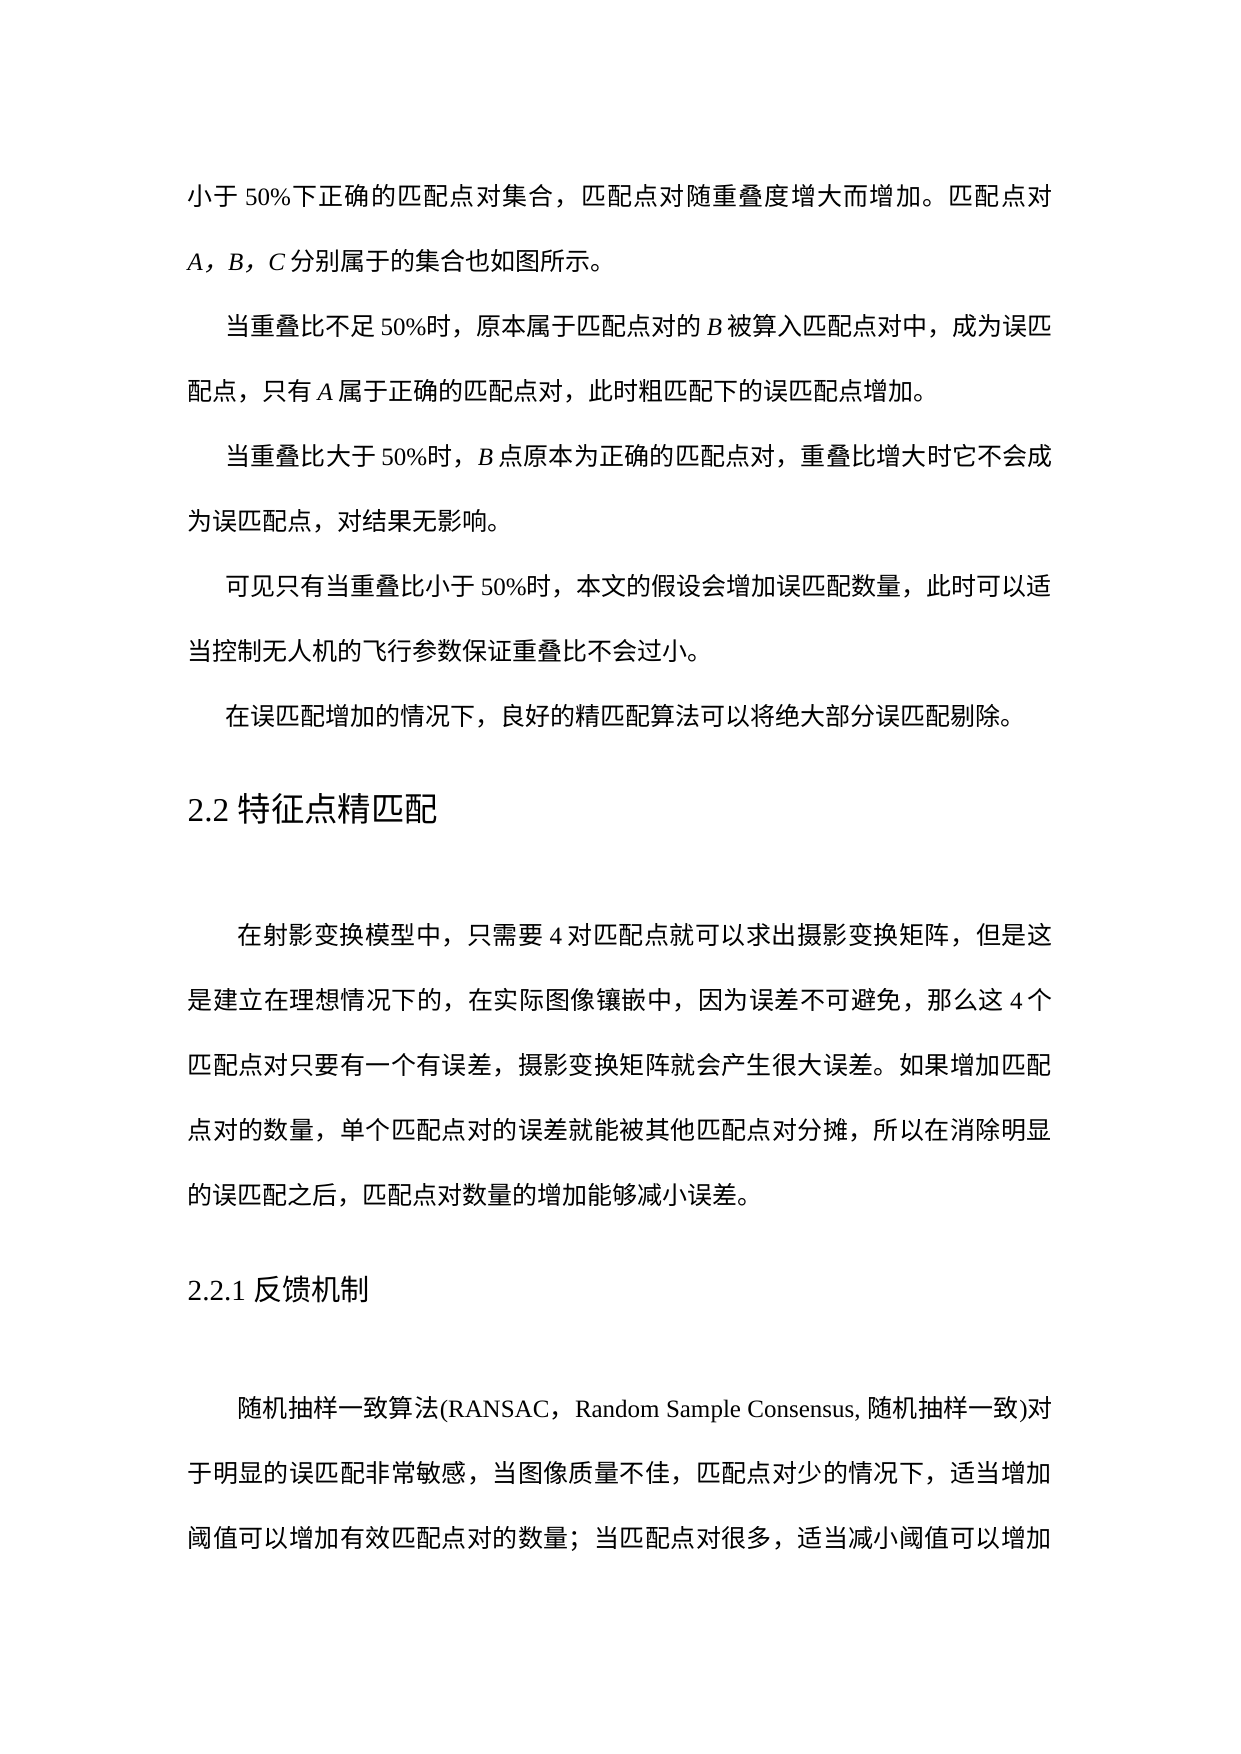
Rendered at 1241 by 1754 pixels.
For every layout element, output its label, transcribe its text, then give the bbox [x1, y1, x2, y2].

text 在射影变换模型中，只需要4对匹配点就可以求出摄影变换矩阵，但是这是建立在理想情况下的，在实际图像镶嵌中，因为误差不可避免，那么这4个匹配点对只要有一个有误差，摄影变换矩阵就会产生很大误差。如果增加匹配点对的数量，单个匹配点对的误差就能被其他匹配点对分摊，所以在消除明显的误匹配之后，匹配点对数量的增加能够减小误差。 [187, 901, 1053, 1226]
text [187, 162, 1053, 292]
text 当重叠比不足50%时，原本属于匹配点对的B被算入匹配点对中，成为误匹配点，只有A属于正确的匹配点对，此时粗匹配下的误匹配点增加。 [187, 292, 1053, 422]
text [187, 1374, 1053, 1569]
subtitle 2.2 特征点精匹配 [187, 774, 1053, 839]
text 可见只有当重叠比小于50%时，本文的假设会增加误匹配数量，此时可以适当控制无人机的飞行参数保证重叠比不会过小。 [187, 552, 1053, 682]
text 当重叠比大于50%时，B点原本为正确的匹配点对，重叠比增大时它不会成为误匹配点，对结果无影响。 [187, 422, 1053, 552]
subtitle 2.2.1 反馈机制 [187, 1255, 1053, 1320]
text 在误匹配增加的情况下，良好的精匹配算法可以将绝大部分误匹配剔除。 [187, 682, 1053, 747]
